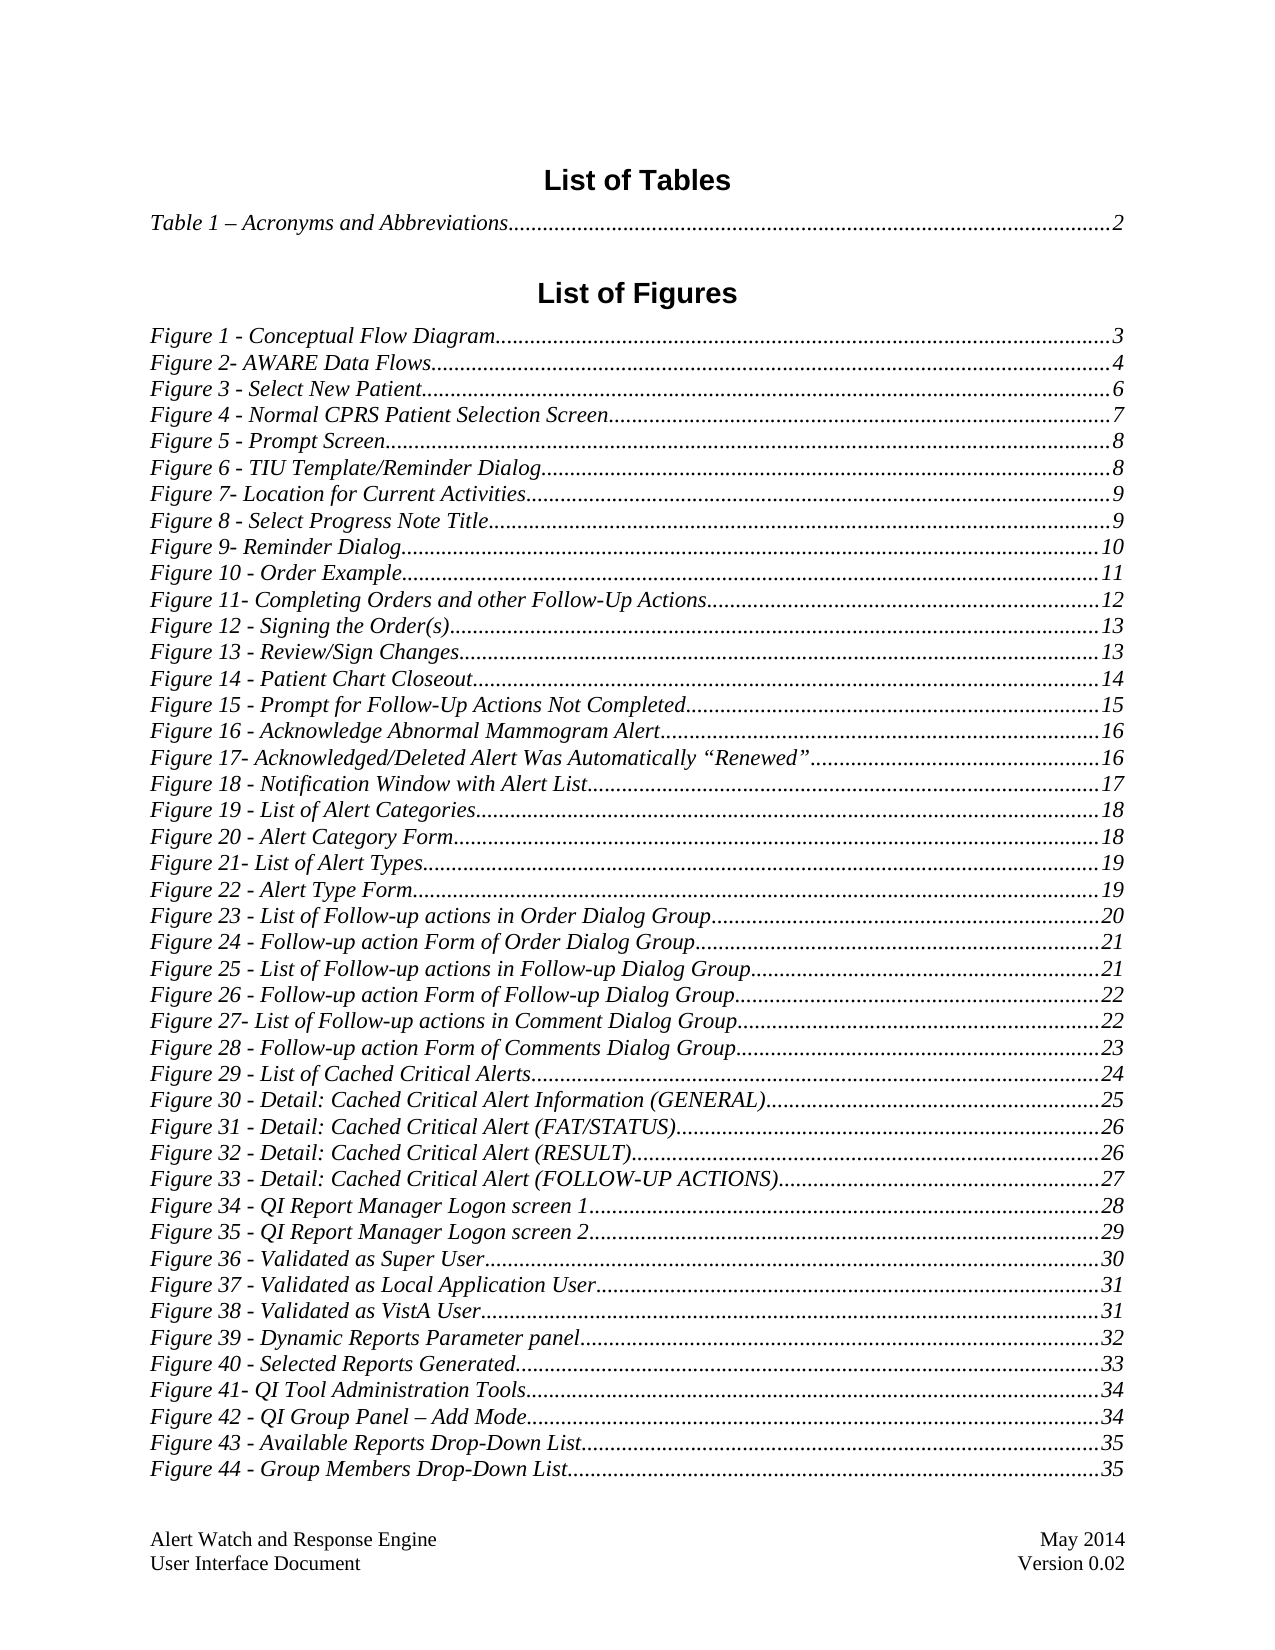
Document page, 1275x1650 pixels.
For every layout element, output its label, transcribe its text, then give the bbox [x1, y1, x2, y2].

text Table 1 – Acronyms and Abbreviations 2 [150, 208, 1125, 235]
text Figure 10 - Order Example 11 [150, 559, 1125, 586]
text Figure 16 - Acknowledge Abnormal Mammogram Alert 16 [150, 717, 1125, 744]
text Figure 11- Completing Orders and other Follow-Up Actions 12 [150, 586, 1125, 612]
text Figure 17- Acknowledged/Deleted Alert Was Automatically “Renewed” 16 [150, 744, 1125, 770]
text Figure 18 - Notification Window with Alert List 17 [150, 770, 1125, 797]
text Figure 21- List of Alert Types 19 [150, 849, 1125, 876]
text Figure 30 - Detail: Cached Critical Alert Information (GENERAL) 25 [150, 1086, 1125, 1113]
text Figure 37 - Validated as Local Application User 31 [150, 1271, 1125, 1297]
text Figure 39 - Dynamic Reports Parameter panel 32 [150, 1324, 1125, 1350]
text Figure 44 - Group Members Drop-Down List 35 [150, 1455, 1125, 1482]
text Figure 34 - QI Report Manager Logon screen 1 28 [150, 1192, 1125, 1218]
text Figure 1 - Conceptual Flow Diagram 3 [150, 322, 1125, 348]
text Figure 2- AWARE Data Flows 4 [150, 348, 1125, 375]
text Figure 7- Location for Current Activities 9 [150, 480, 1125, 507]
title List of Tables [150, 162, 1125, 196]
text Figure 43 - Available Reports Drop-Down List 35 [150, 1429, 1125, 1455]
text Figure 20 - Alert Category Form 18 [150, 823, 1125, 849]
text Figure 23 - List of Follow-up actions in Order Dialog Group 20 [150, 902, 1125, 928]
text Figure 6 - TIU Template/Reminder Dialog 8 [150, 454, 1125, 480]
text Figure 12 - Signing the Order(s) 13 [150, 612, 1125, 638]
text Figure 25 - List of Follow-up actions in Follow-up Dialog Group 21 [150, 955, 1125, 981]
text Figure 29 - List of Cached Critical Alerts 24 [150, 1060, 1125, 1086]
text Figure 41- QI Tool Administration Tools 34 [150, 1376, 1125, 1403]
text Figure 36 - Validated as Super User 30 [150, 1244, 1125, 1271]
text Figure 33 - Detail: Cached Critical Alert (FOLLOW-UP ACTIONS) 27 [150, 1166, 1125, 1192]
text Figure 13 - Review/Sign Changes 13 [150, 638, 1125, 665]
text Figure 9- Reminder Dialog 10 [150, 533, 1125, 559]
text Figure 28 - Follow-up action Form of Comments Dialog Group 23 [150, 1034, 1125, 1060]
text Figure 14 - Patient Chart Closeout 14 [150, 665, 1125, 691]
text Figure 4 - Normal CPRS Patient Selection Screen 7 [150, 401, 1125, 428]
text Figure 32 - Detail: Cached Critical Alert (RESULT) 26 [150, 1139, 1125, 1166]
text Figure 22 - Alert Type Form 19 [150, 876, 1125, 902]
text Figure 24 - Follow-up action Form of Order Dialog Group 21 [150, 928, 1125, 955]
text Figure 3 - Select New Patient 6 [150, 375, 1125, 401]
text Figure 26 - Follow-up action Form of Follow-up Dialog Group 22 [150, 981, 1125, 1007]
text Figure 8 - Select Progress Note Title 9 [150, 507, 1125, 533]
text Figure 15 - Prompt for Follow-Up Actions Not Completed 15 [150, 691, 1125, 717]
text Figure 5 - Prompt Screen 8 [150, 428, 1125, 454]
title List of Figures [150, 276, 1125, 310]
text Figure 27- List of Follow-up actions in Comment Dialog Group 22 [150, 1007, 1125, 1034]
text Figure 19 - List of Alert Categories 18 [150, 797, 1125, 823]
text Figure 42 - QI Group Panel – Add Mode 34 [150, 1403, 1125, 1429]
text Figure 38 - Validated as VistA User 31 [150, 1297, 1125, 1324]
text Figure 31 - Detail: Cached Critical Alert (FAT/STATUS) 26 [150, 1113, 1125, 1139]
text Figure 40 - Selected Reports Generated. 33 [150, 1350, 1125, 1376]
text Figure 35 - QI Report Manager Logon screen 2 29 [150, 1218, 1125, 1244]
